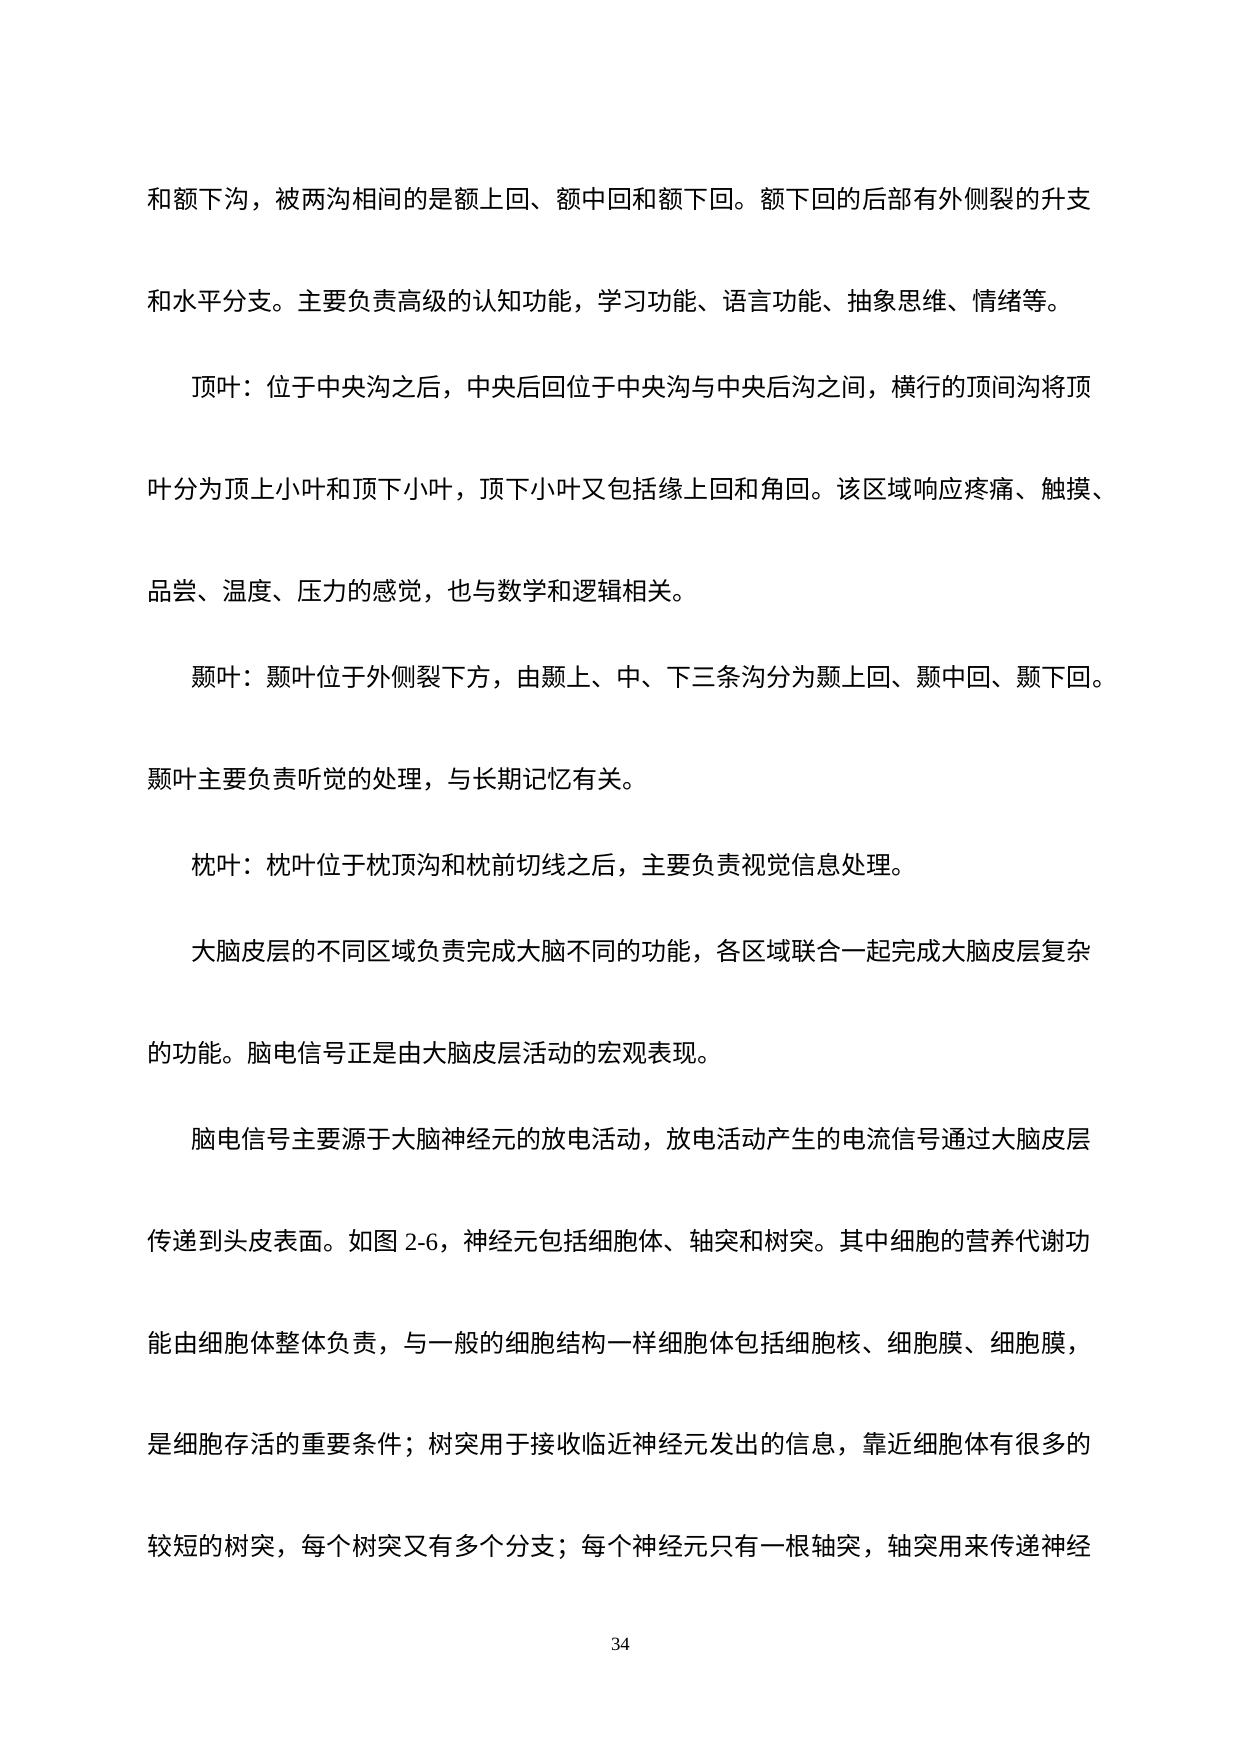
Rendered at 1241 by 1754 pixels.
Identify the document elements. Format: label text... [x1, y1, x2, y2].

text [148, 1103, 1092, 1579]
text 颞叶：颞叶位于外侧裂下方，由颞上、中、下三条沟分为颞上回、颞中回、颞下回。颞叶主要负责听觉的处理，与长期记忆有关。 [148, 642, 1092, 811]
text 大脑皮层的不同区域负责完成大脑不同的功能，各区域联合一起完成大脑皮层复杂的功能。脑电信号正是由大脑皮层活动的宏观表现。 [148, 916, 1092, 1085]
text 顶叶：位于中央沟之后，中央后回位于中央沟与中央后沟之间，横行的顶间沟将顶叶分为顶上小叶和顶下小叶，顶下小叶又包括缘上回和角回。该区域响应疼痛、触摸、品尝、温度、压力的感觉，也与数学和逻辑相关。 [148, 352, 1092, 623]
text 枕叶：枕叶位于枕顶沟和枕前切线之后，主要负责视觉信息处理。 [148, 829, 1092, 897]
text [148, 164, 1092, 334]
